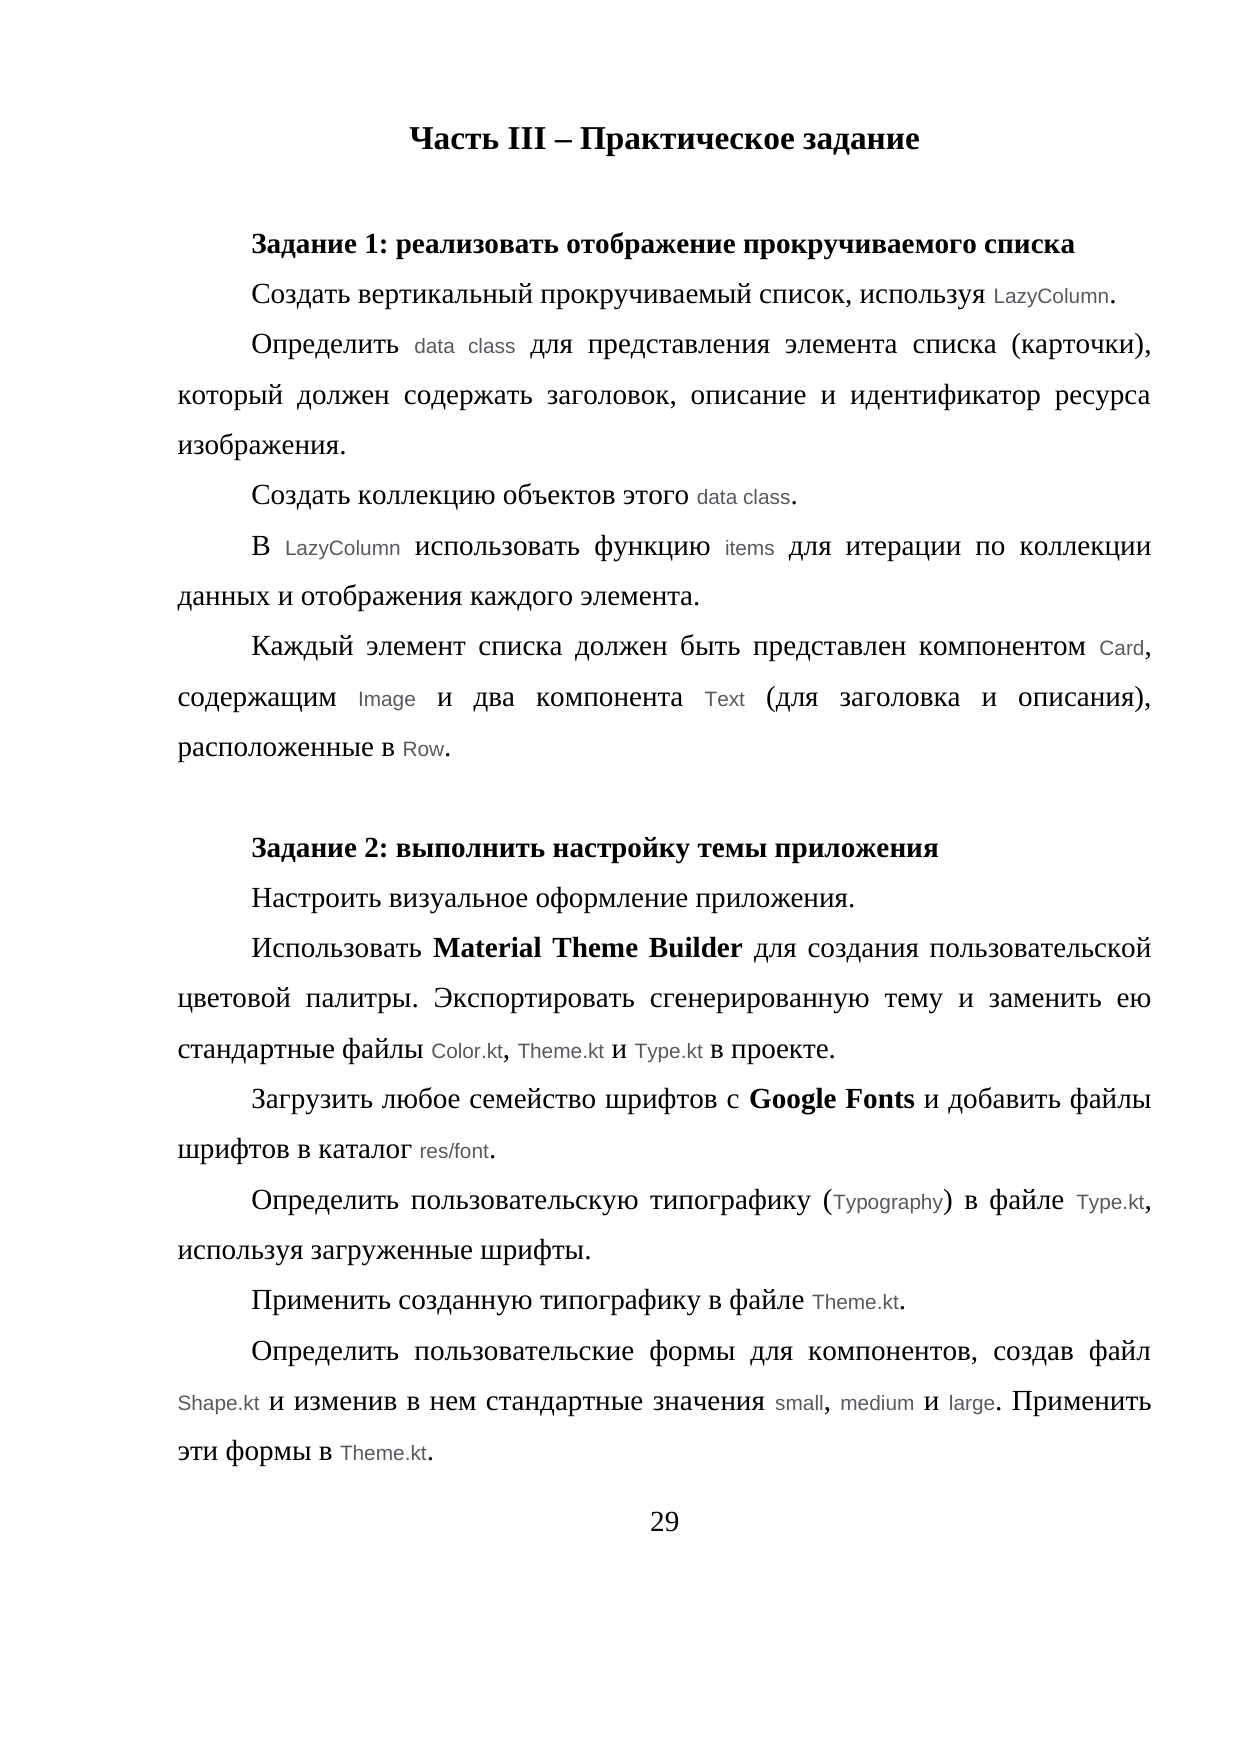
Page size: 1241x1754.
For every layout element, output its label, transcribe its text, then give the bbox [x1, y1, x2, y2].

text Каждый элемент списка должен быть представлен компонентом Card, содержащим Image и два компонента Text (для заголовка и описания), расположенные в Row. [177, 628, 1152, 763]
subtitle Часть III – Практическое задание [177, 118, 1152, 156]
text Загрузить любое семейство шрифтов с Google Fonts и добавить файлы шрифтов в каталог res/font. [177, 1081, 1152, 1165]
text В LazyColumn использовать функцию items для итерации по коллекции данных и отображения каждого элемента. [177, 528, 1152, 612]
text Использовать Material Theme Builder для создания пользовательской цветовой палитры. Экспортировать сгенерированную тему и заменить ею стандартные файлы Color.kt, Theme.kt и Type.kt в проекте. [177, 930, 1152, 1064]
text Создать коллекцию объектов этого data class. [177, 477, 1152, 511]
text Определить пользовательские формы для компонентов, создав файл Shape.kt и изменив в нем стандартные значения small, medium и large. Применить эти формы в Theme.kt. [177, 1333, 1152, 1467]
text Определить пользовательскую типографику (Typography) в файле Type.kt, используя загруженные шрифты. [177, 1182, 1152, 1266]
text Задание 2: выполнить настройку темы приложения [177, 830, 1152, 863]
text Создать вертикальный прокручиваемый список, используя LazyColumn. [177, 276, 1152, 310]
text Определить data class для представления элемента списка (карточки), который должен содержать заголовок, описание и идентификатор ресурса изображения. [177, 327, 1152, 461]
text Применить созданную типографику в файле Theme.kt. [177, 1282, 1152, 1316]
text Задание 1: реализовать отображение прокручиваемого списка [177, 226, 1152, 259]
text Настроить визуальное оформление приложения. [177, 880, 1152, 913]
